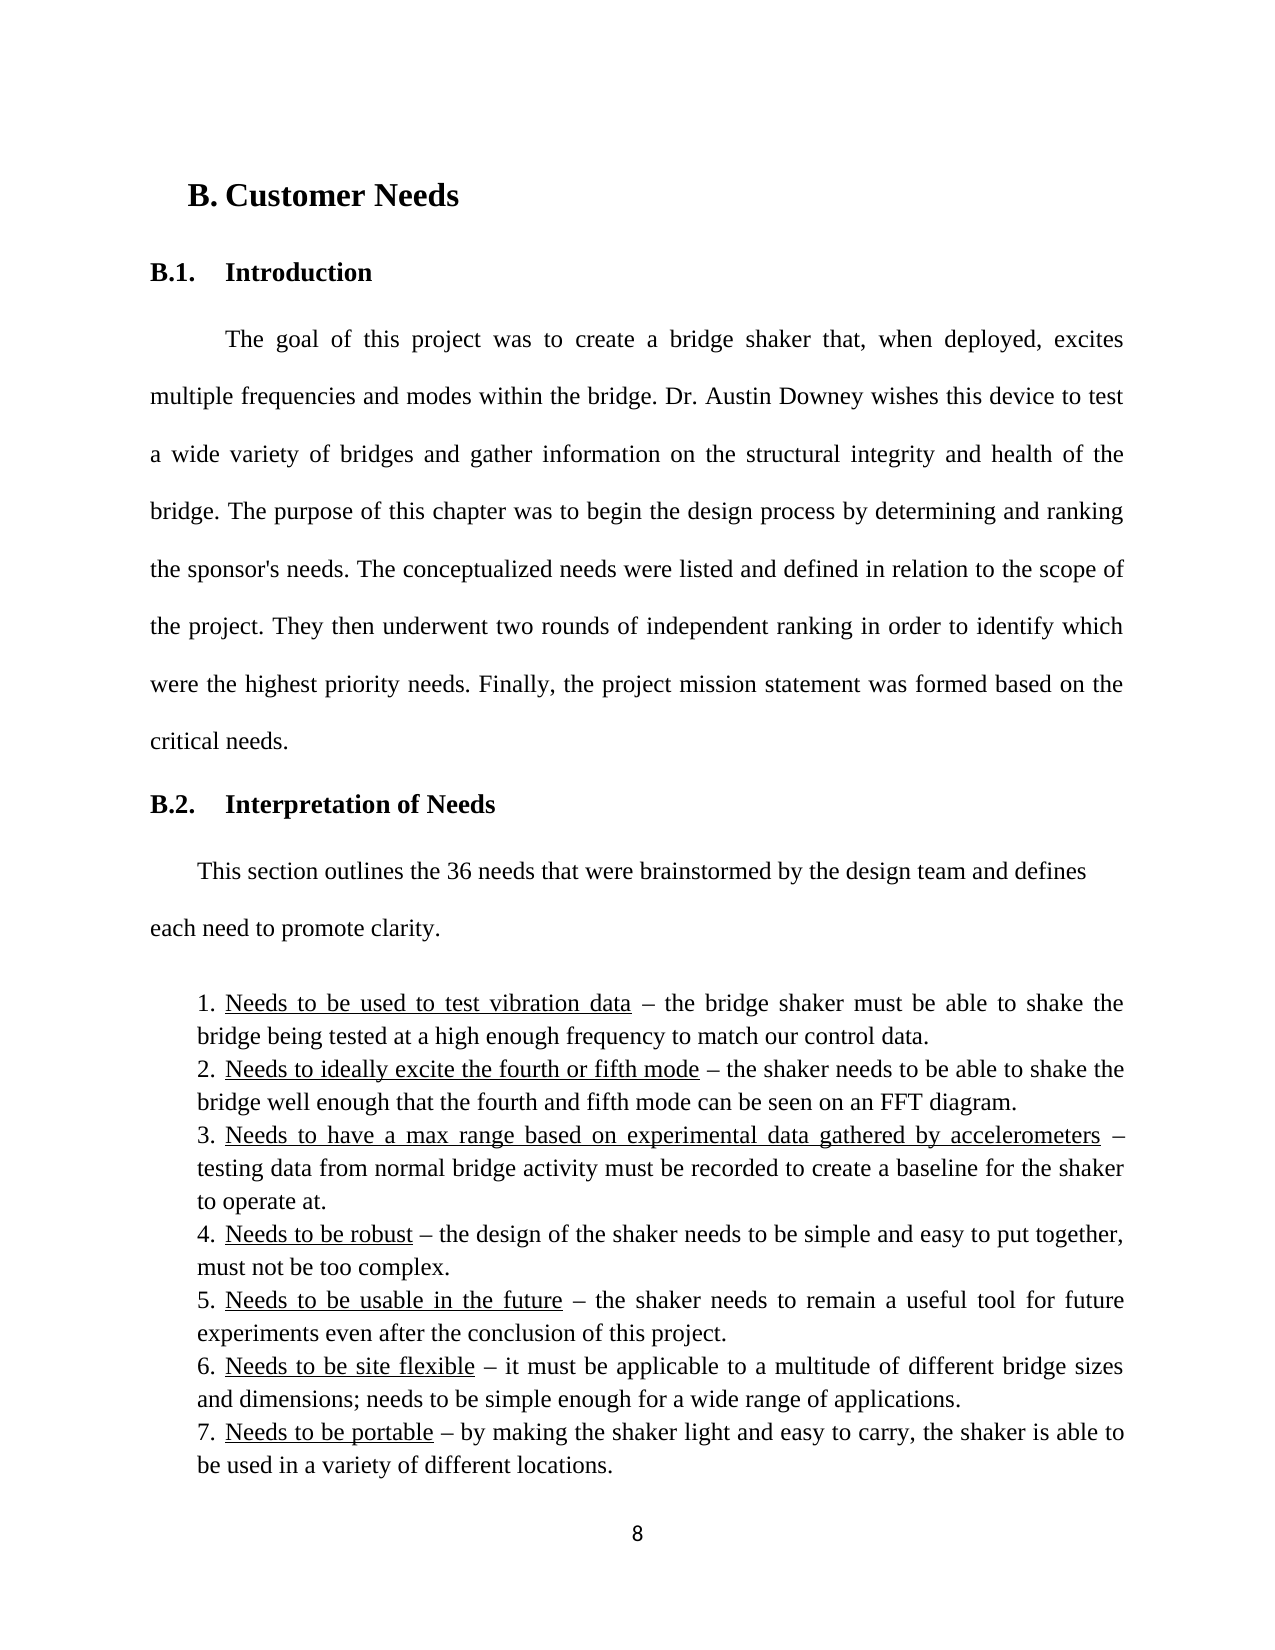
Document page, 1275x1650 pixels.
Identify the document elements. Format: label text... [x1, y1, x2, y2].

subtitle B.1. Introduction [150, 256, 1125, 287]
subtitle B.2. Interpretation of Needs [150, 788, 1125, 819]
list Needs to be robust – the design of the shaker needs to be simple and easy to put together, must not be too complex. [197, 1219, 1125, 1281]
list Needs to be usable in the future – the shaker needs to remain a useful tool for future experiments even after the conclusion of this project. [197, 1285, 1125, 1347]
list Needs to be site flexible – it must be applicable to a multitude of different bridge sizes and dimensions; needs to be simple enough for a wide range of applications. [197, 1351, 1125, 1413]
list Needs to have a max range based on experimental data gathered by accelerometers – testing data from normal bridge activity must be recorded to create a baseline for the shaker to operate at. [197, 1120, 1125, 1214]
list Needs to be used to test vibration data – the bridge shaker must be able to shake the bridge being tested at a high enough frequency to match our control data. [197, 988, 1125, 1049]
list Needs to be portable – by making the shaker light and easy to carry, the shaker is able to be used in a variety of different locations. [197, 1417, 1125, 1479]
text This section outlines the 36 needs that were brainstormed by the design team and defines each need to promote clarity. [150, 856, 1125, 942]
list Needs to ideally excite the fourth or fifth mode – the shaker needs to be able to shake the bridge well enough that the fourth and fifth mode can be seen on an FFT diagram. [197, 1054, 1125, 1116]
text The goal of this project was to create a bridge shaker that, when deployed, excites multiple frequencies and modes within the bridge. Dr. Austin Downey wishes this device to test a wide variety of bridges and gather information on the structural integrity and health of the bridge. The purpose of this chapter was to begin the design process by determining and ranking the sponsor's needs. The conceptualized needs were listed and defined in relation to the scope of the project. They then underwent two rounds of independent ranking in order to identify which were the highest priority needs. Finally, the project mission statement was formed based on the critical needs. [150, 324, 1125, 755]
subtitle Customer Needs [187, 175, 1125, 213]
